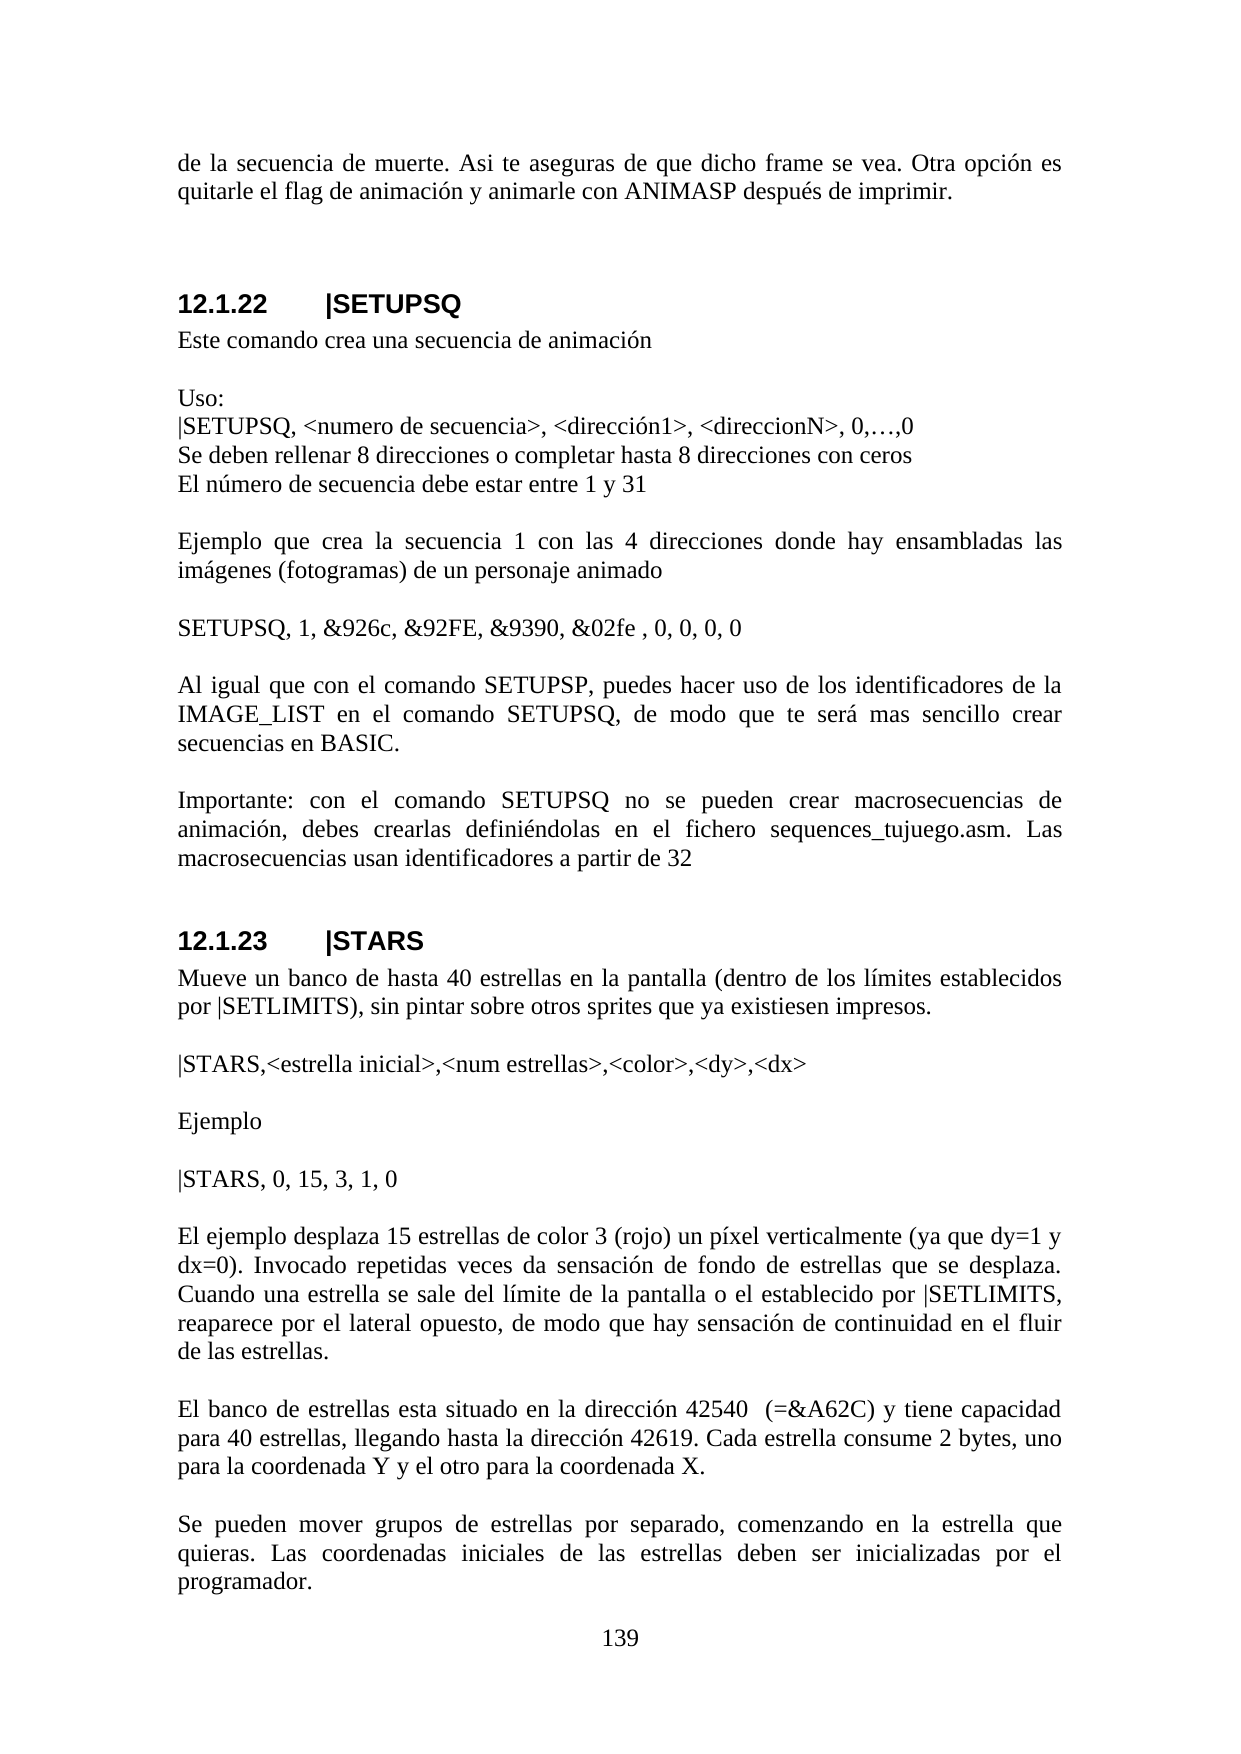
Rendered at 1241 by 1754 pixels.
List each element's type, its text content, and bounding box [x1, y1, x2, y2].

text Se deben rellenar 8 direcciones o completar hasta 8 direcciones con ceros [177, 440, 1063, 469]
text SETUPSQ, 1, &926c, &92FE, &9390, &02fe , 0, 0, 0, 0 [177, 613, 1063, 641]
text El ejemplo desplaza 15 estrellas de color 3 (rojo) un píxel verticalmente (ya que dy=1 y dx=0). Invocado repetidas veces da sensación de fondo de estrellas que se desplaza. Cuando una estrella se sale del límite de la pantalla o el establecido por |SETLIMITS, reaparece por el lateral opuesto, de modo que hay sensación de continuidad en el fluir de las estrellas. [177, 1221, 1063, 1365]
text |STARS, 0, 15, 3, 1, 0 [177, 1164, 1063, 1193]
text Mueve un banco de hasta 40 estrellas en la pantalla (dentro de los límites establecidos por |SETLIMITS), sin pintar sobre otros sprites que ya existiesen impresos. [177, 963, 1063, 1020]
text Este comando crea una secuencia de animación [177, 325, 1063, 354]
text Se pueden mover grupos de estrellas por separado, comenzando en la estrella que quieras. Las coordenadas iniciales de las estrellas deben ser inicializadas por el programador. [177, 1509, 1063, 1595]
text Ejemplo [177, 1106, 1063, 1135]
text Al igual que con el comando SETUPSP, puedes hacer uso de los identificadores de la IMAGE_LIST en el comando SETUPSQ, de modo que te será mas sencillo crear secuencias en BASIC. [177, 670, 1063, 756]
text |SETUPSQ, <numero de secuencia>, <dirección1>, <direccionN>, 0,…,0 [177, 411, 1063, 440]
text El número de secuencia debe estar entre 1 y 31 [177, 469, 1063, 498]
text Uso: [177, 383, 1063, 411]
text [177, 148, 1063, 205]
text Ejemplo que crea la secuencia 1 con las 4 direcciones donde hay ensambladas las imágenes (fotogramas) de un personaje animado [177, 526, 1063, 584]
text |STARS,<estrella inicial>,<num estrellas>,<color>,<dy>,<dx> [177, 1049, 1063, 1078]
subtitle |STARS [177, 925, 1063, 956]
text Importante: con el comando SETUPSQ no se pueden crear macrosecuencias de animación, debes crearlas definiéndolas en el fichero sequences_tujuego.asm. Las macrosecuencias usan identificadores a partir de 32 [177, 785, 1063, 871]
text El banco de estrellas esta situado en la dirección 42540 (=&A62C) y tiene capacidad para 40 estrellas, llegando hasta la dirección 42619. Cada estrella consume 2 bytes, uno para la coordenada Y y el otro para la coordenada X. [177, 1394, 1063, 1480]
subtitle |SETUPSQ [177, 288, 1063, 319]
